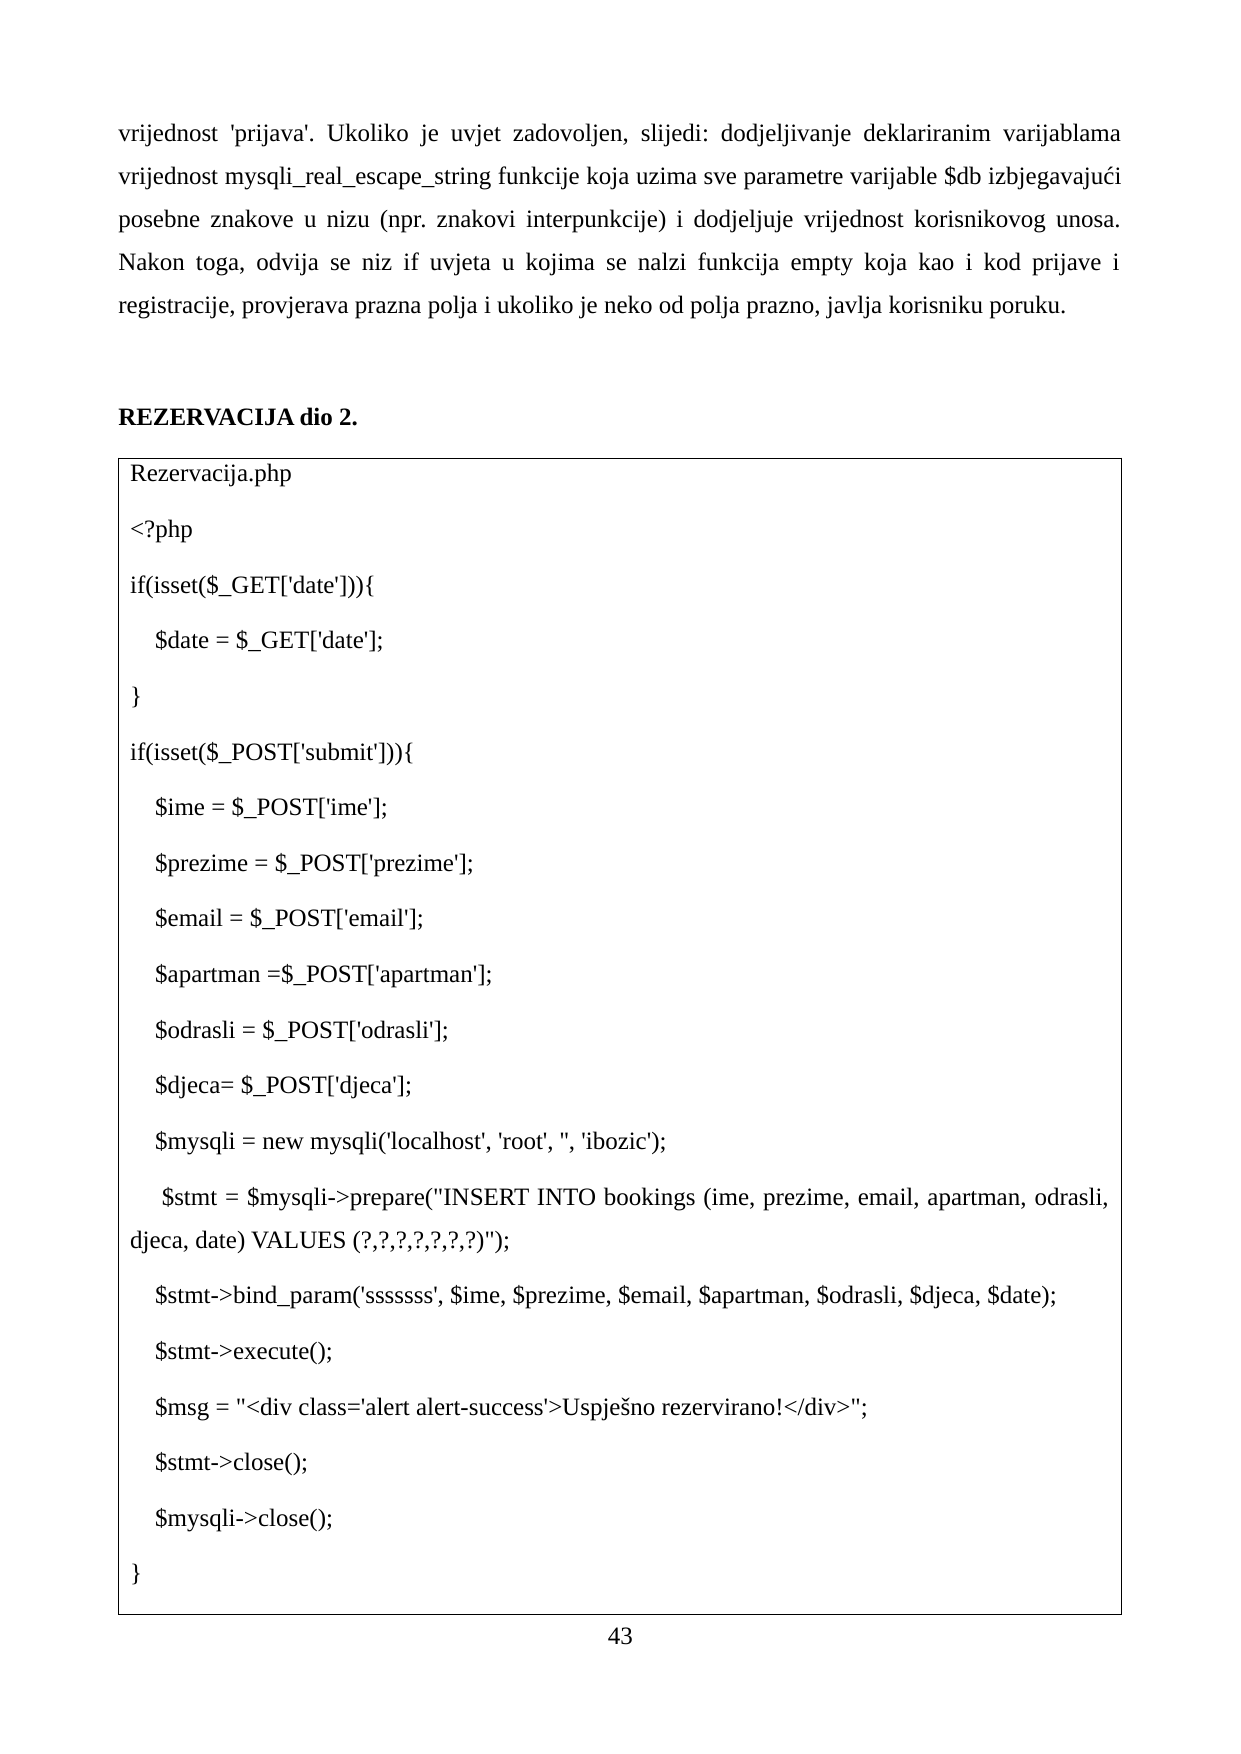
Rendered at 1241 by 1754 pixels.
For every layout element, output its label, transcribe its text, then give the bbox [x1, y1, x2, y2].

text REZERVACIJA dio 2. [118, 402, 1122, 431]
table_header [119, 459, 1121, 1614]
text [118, 118, 1122, 319]
